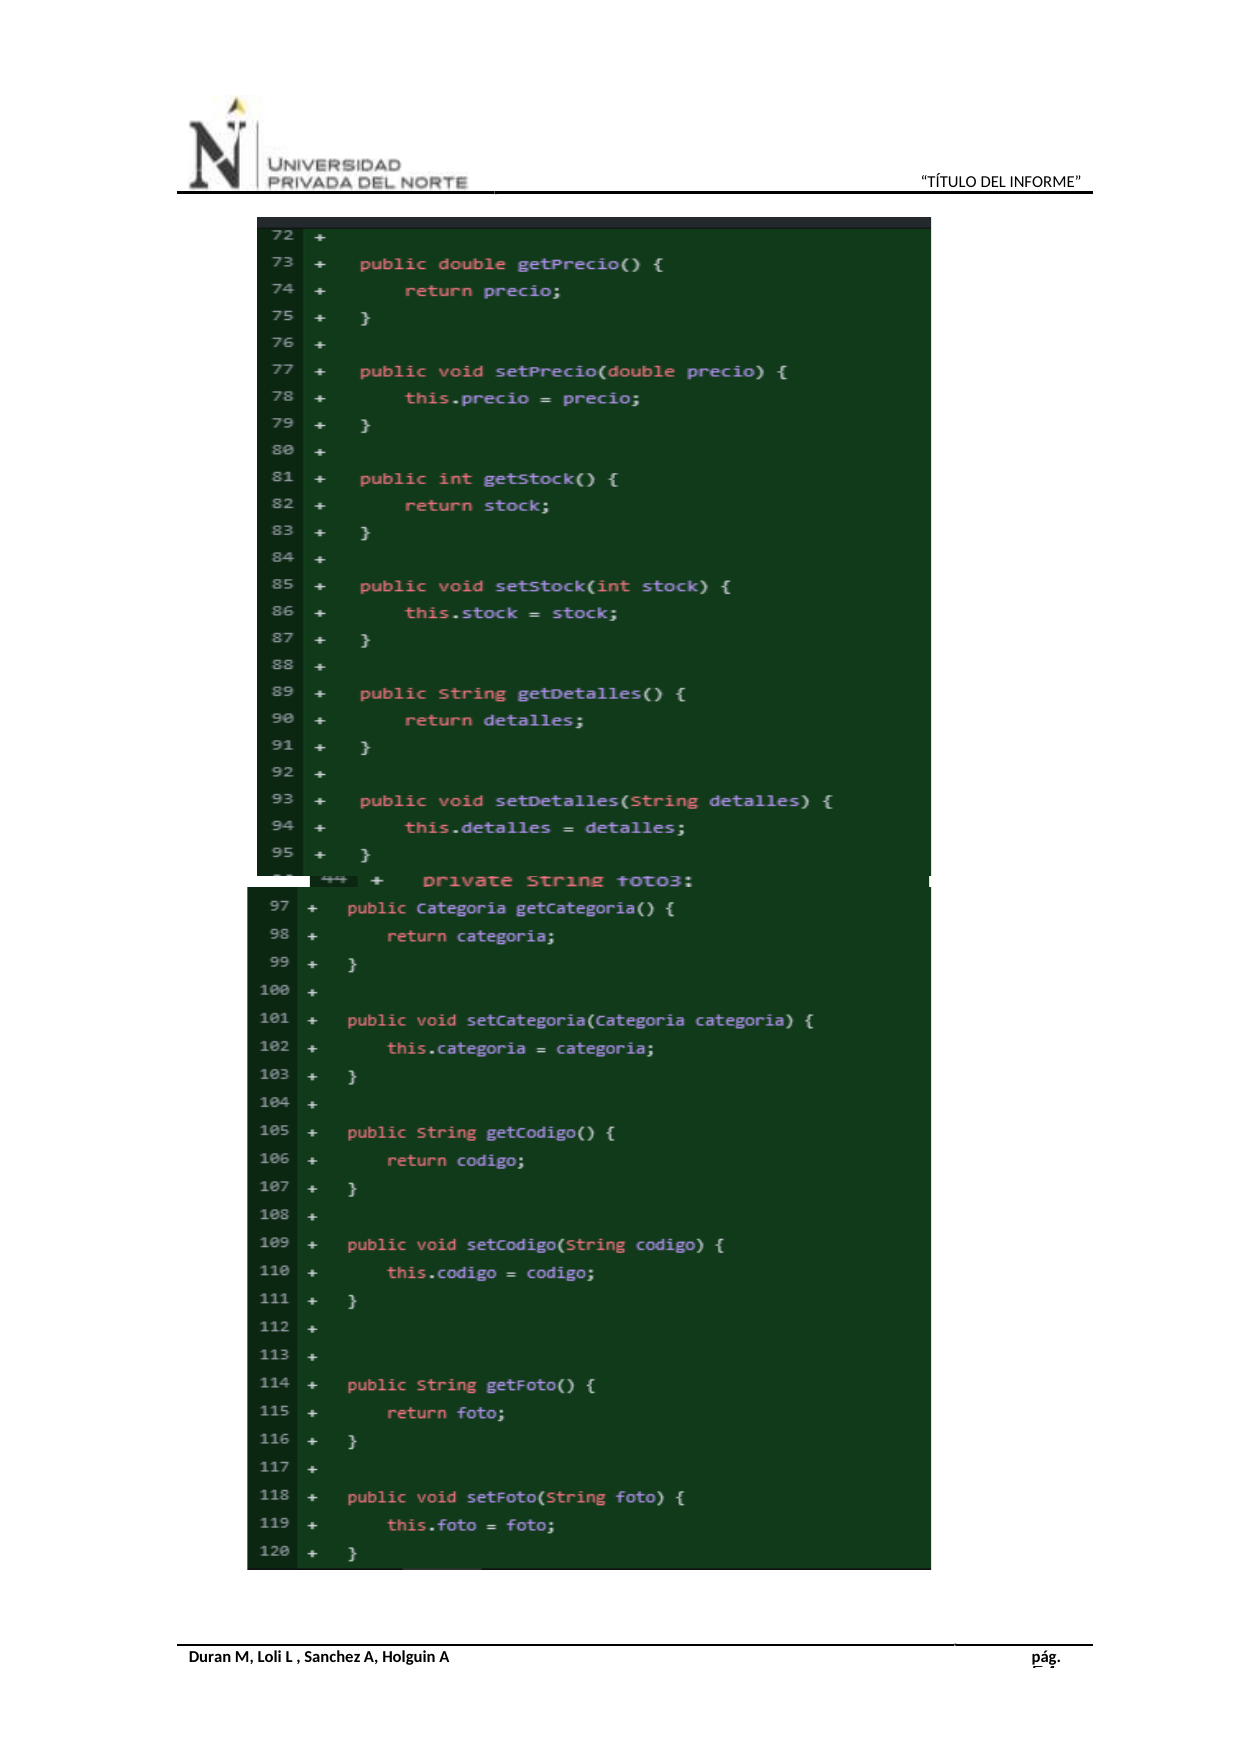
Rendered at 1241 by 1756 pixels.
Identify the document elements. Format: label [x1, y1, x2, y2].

picture [247, 217, 932, 1570]
picture [188, 95, 469, 191]
